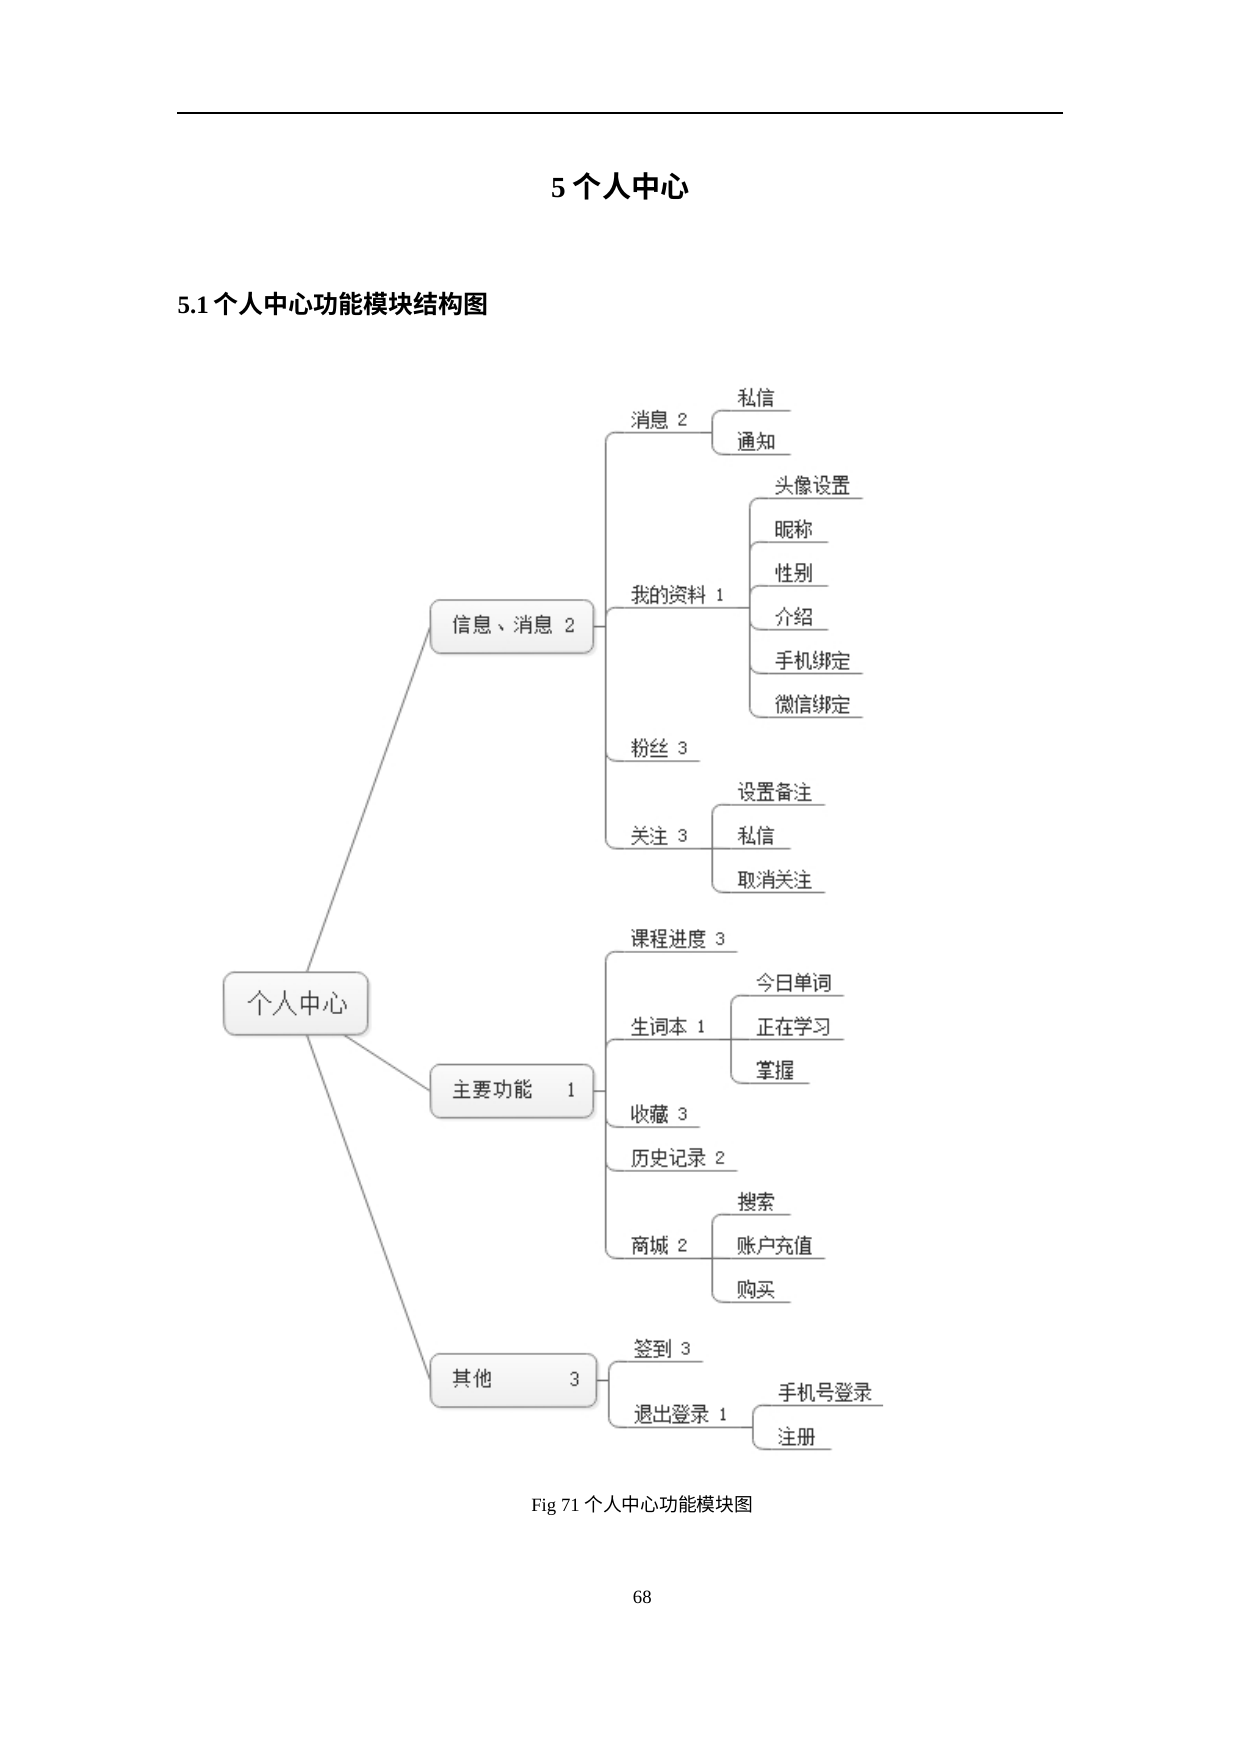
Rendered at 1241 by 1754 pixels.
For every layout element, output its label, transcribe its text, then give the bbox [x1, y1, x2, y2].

picture [221, 379, 884, 1466]
text Fig 71 个人中心功能模块图 [177, 1487, 1063, 1520]
subtitle 5.1个人中心功能模块结构图 [177, 271, 1063, 336]
subtitle 5 个人中心 [177, 152, 1063, 217]
